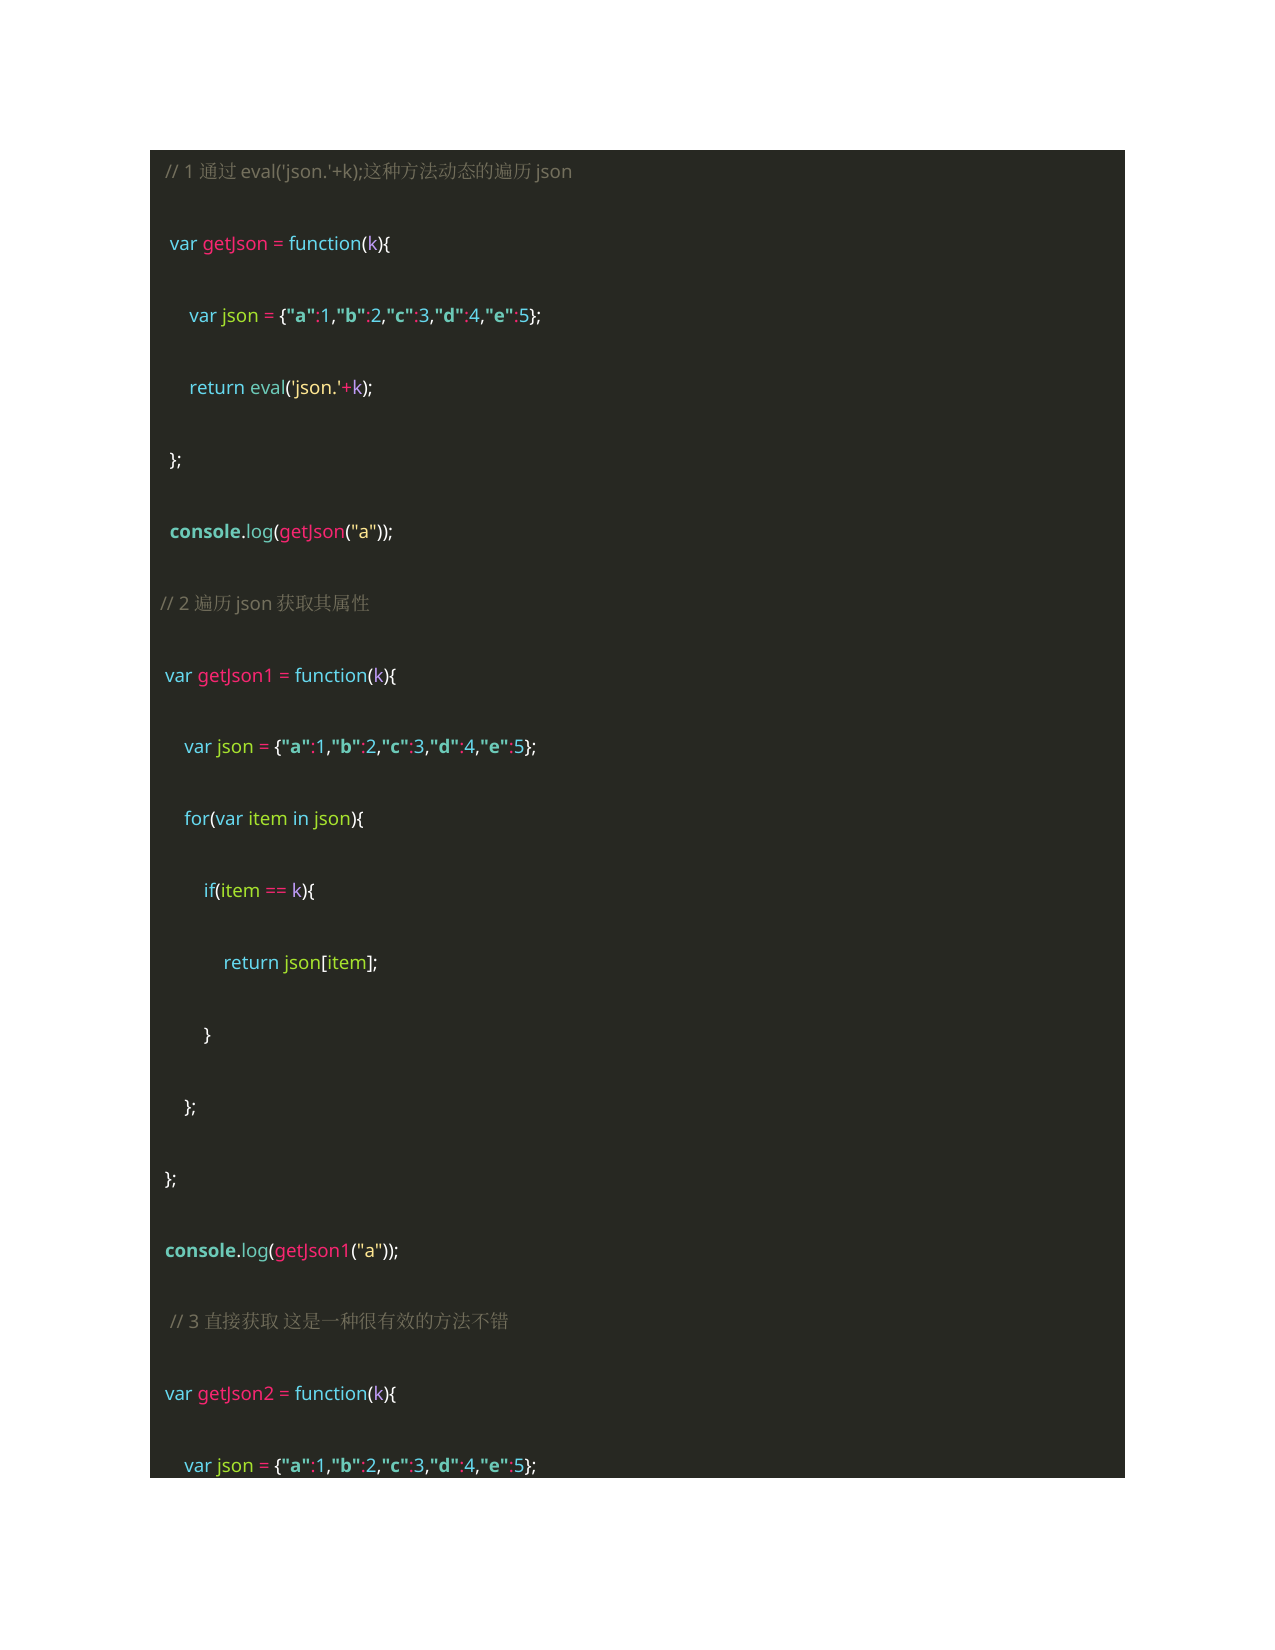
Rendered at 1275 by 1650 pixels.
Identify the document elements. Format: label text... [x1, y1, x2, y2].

text console.log(getJson1("a")); [150, 1228, 1125, 1262]
text var json = {"a":1,"b":2,"c":3,"d":4,"e":5}; [150, 725, 1125, 759]
text // 3 直接获取 这是一种很有效的方法不错 [150, 1300, 1125, 1334]
text }; [150, 437, 1125, 472]
text // 2 遍历json获取其属性 [150, 581, 1125, 616]
text console.log(getJson("a")); [150, 509, 1125, 544]
text if(item == k){ [150, 869, 1125, 903]
text var getJson1 = function(k){ [150, 653, 1125, 687]
text }; [150, 1156, 1125, 1191]
text var getJson2 = function(k){ [150, 1372, 1125, 1406]
text // 1 通过eval('json.'+k);这种方法动态的遍历json [150, 150, 1125, 184]
text }; [150, 1084, 1125, 1119]
text for(var item in json){ [150, 797, 1125, 831]
text var json = {"a":1,"b":2,"c":3,"d":4,"e":5}; [150, 294, 1125, 328]
text } [150, 1012, 1125, 1047]
text var json = {"a":1,"b":2,"c":3,"d":4,"e":5}; [150, 1444, 1125, 1478]
text return json[item]; [150, 941, 1125, 975]
text return eval('json.'+k); [150, 366, 1125, 400]
text var getJson = function(k){ [150, 222, 1125, 256]
